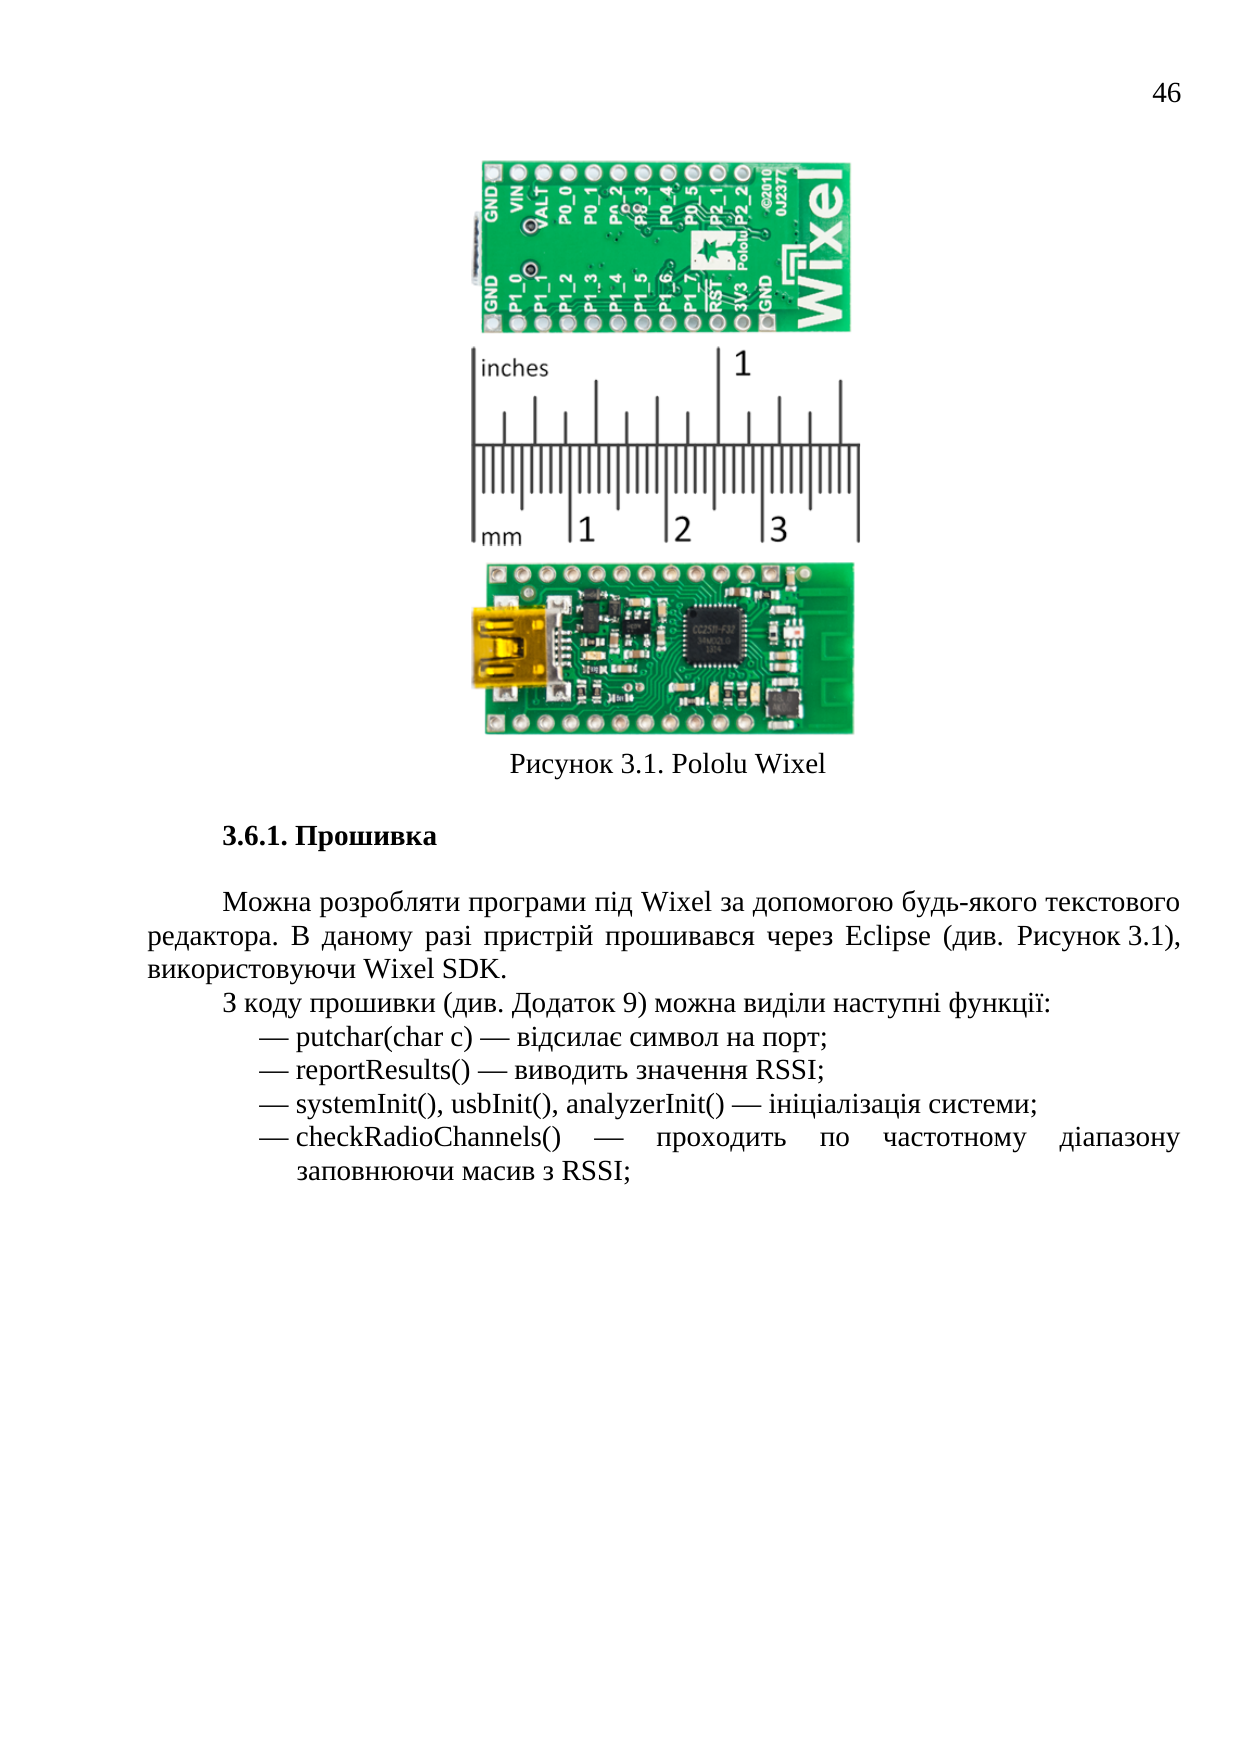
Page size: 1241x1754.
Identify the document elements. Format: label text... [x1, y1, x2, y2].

text Можна розробляти програми під Wixel за допомогою будь-якого текстового редактора. В даному разі пристрій прошивався через Eclipse (див. рисунок 3.19), використовуючи Wixel SDK. [147, 884, 1181, 985]
text Pololu Wixel [88, 747, 1181, 780]
text systemInit(), usbInit(), analyzerInit() — ініціалізація системи; [259, 1086, 1181, 1119]
text putchar(char c) — відсилає символ на порт; [259, 1019, 1181, 1052]
text checkRadioChannels() — проходить по частотному діапазону заповнюючи масив з RSSI; [259, 1119, 1181, 1186]
list Прошивка [222, 818, 1181, 851]
picture [468, 142, 861, 747]
text З коду прошивки (див. додаток 9) можна виділи наступні функції: [147, 985, 1181, 1019]
text reportResults() — виводить значення RSSI; [259, 1052, 1181, 1086]
